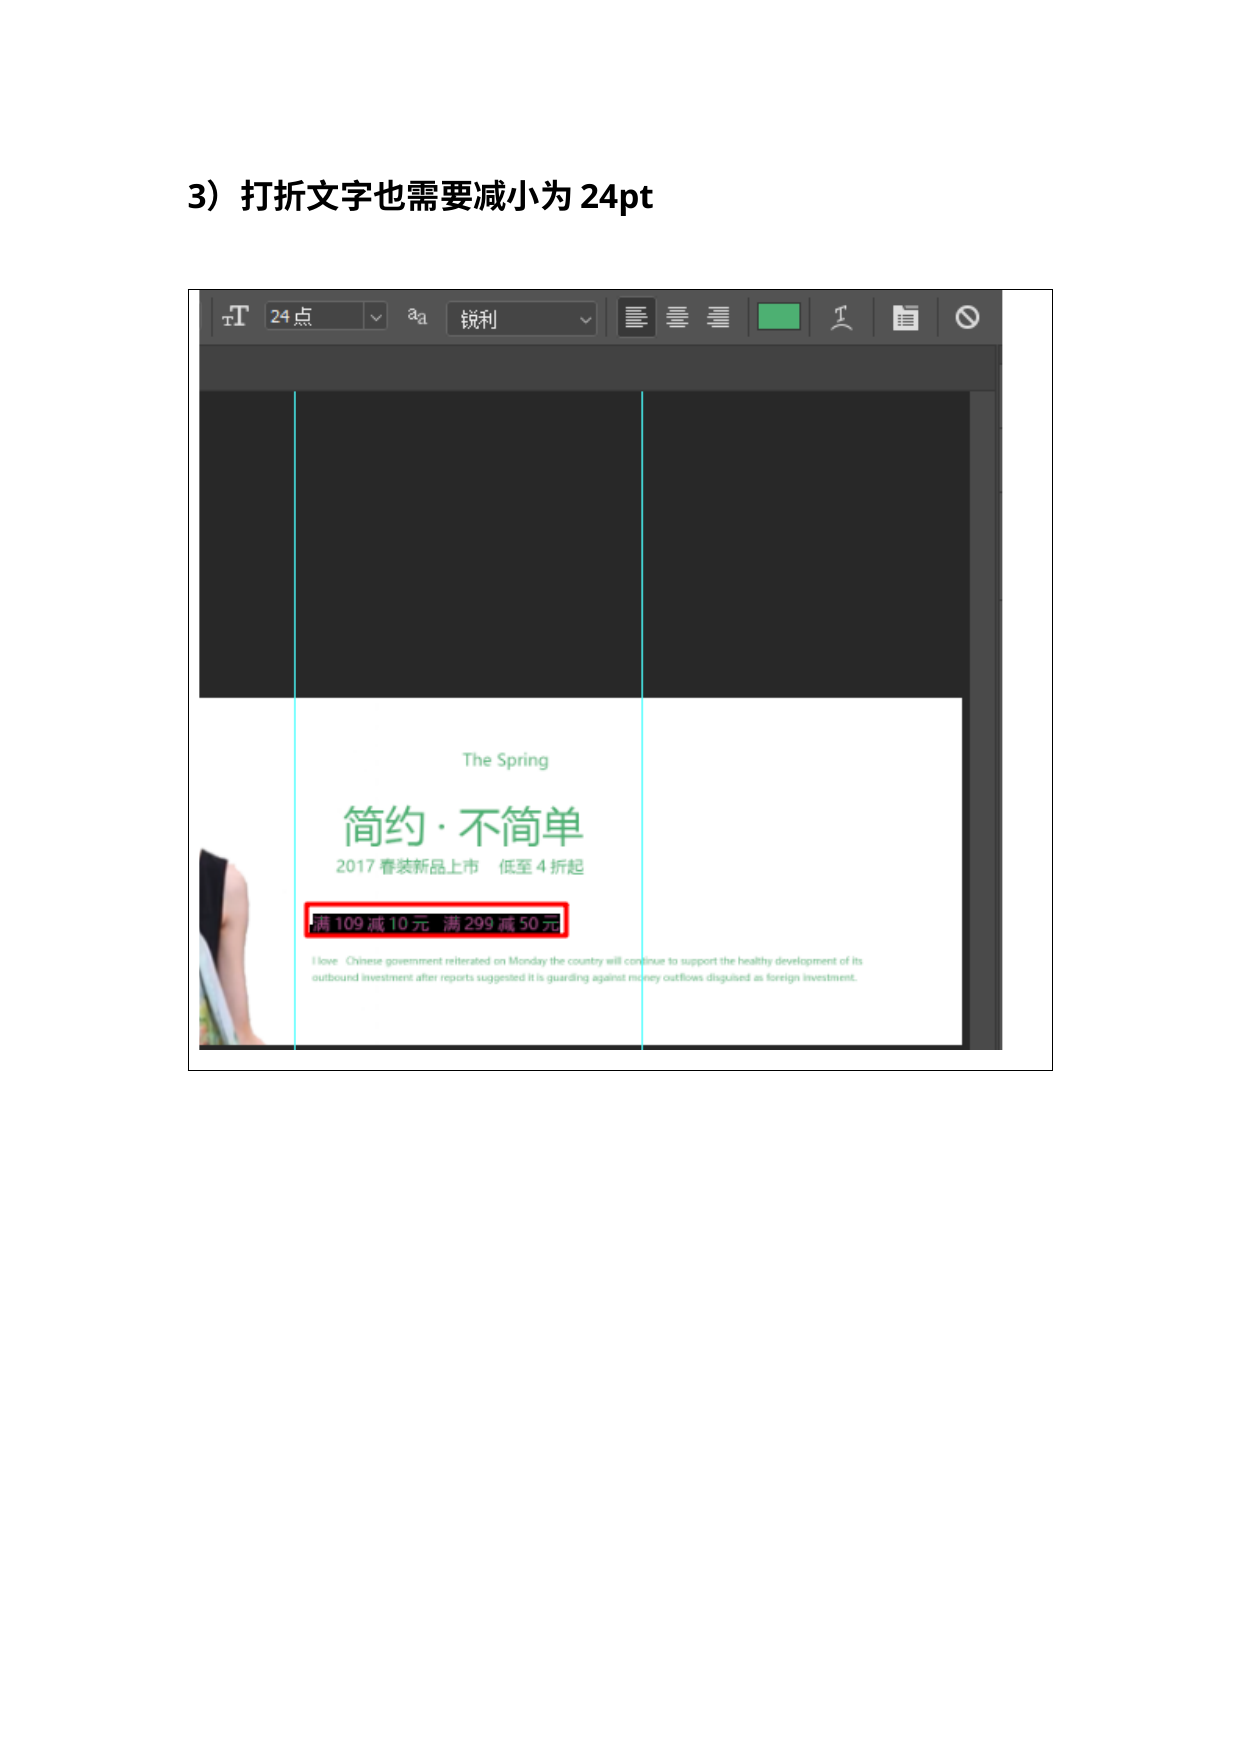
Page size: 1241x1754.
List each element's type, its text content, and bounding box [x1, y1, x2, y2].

subtitle 3）打折文字也需要减小为24pt [187, 162, 1053, 227]
table_header [189, 290, 1052, 1070]
picture [199, 290, 1003, 1050]
